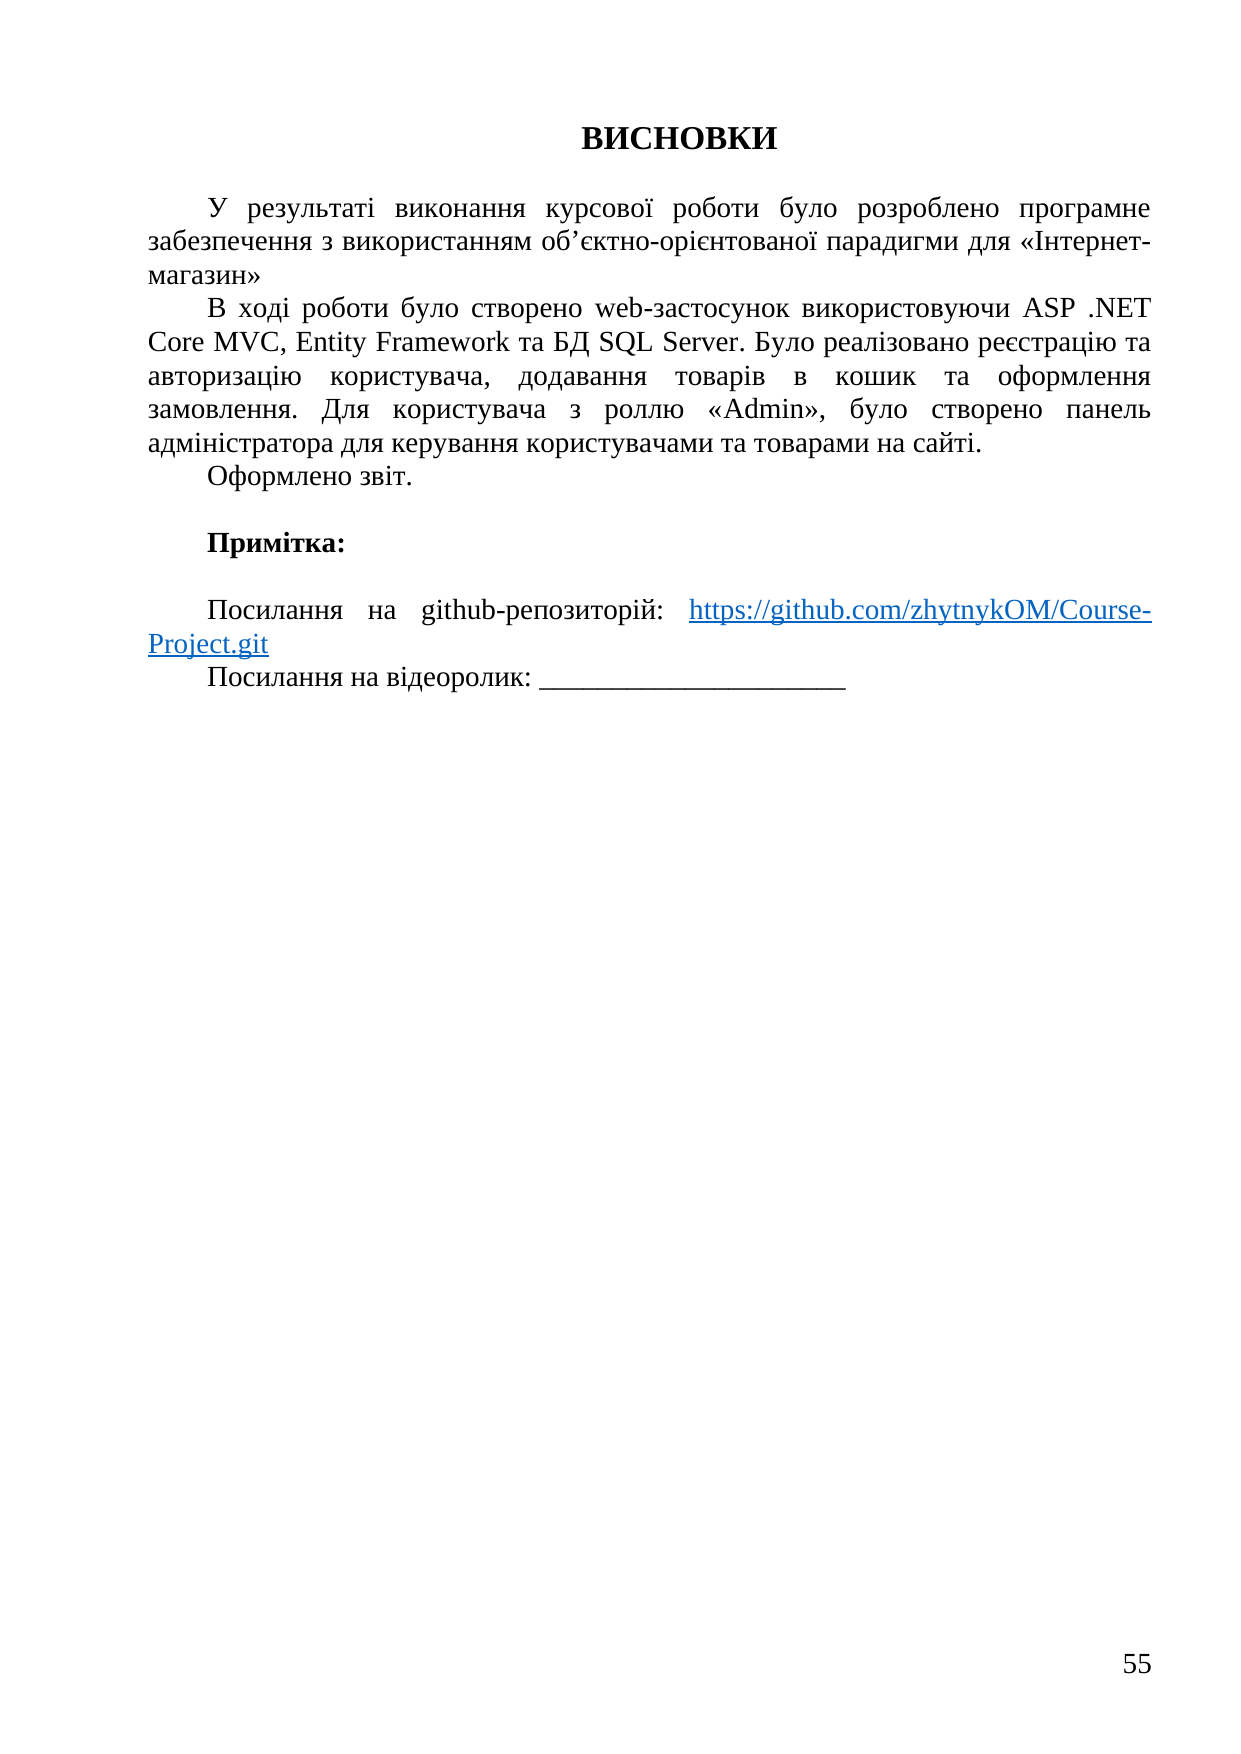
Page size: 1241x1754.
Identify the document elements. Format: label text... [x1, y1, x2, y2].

subtitle ВИСНОВКИ [207, 118, 1152, 156]
text Примітка: [148, 525, 1152, 559]
text В ході роботи було створено web-застосунок використовуючи ASP .NET Core MVC, Entity Framework та БД SQL Server. Було реалізовано реєстрацію та авторизацію користувача, додавання товарів в кошик та оформлення замовлення. Для користувача з роллю «Admin», було створено панель адміністратора для керування користувачами та товарами на сайті. [148, 291, 1152, 458]
text У результаті виконання курсової роботи було розроблено програмне забезпечення з використанням об’єктно-орієнтованої парадигми для «Інтернет-магазин» [148, 190, 1152, 291]
text Оформлено звіт. [148, 458, 1152, 492]
text Посилання на відеоролик: _____________________ [148, 659, 1152, 693]
text Посилання на github-репозиторій: https://github.com/zhytnykOM/Course-Project.git [148, 592, 1152, 659]
